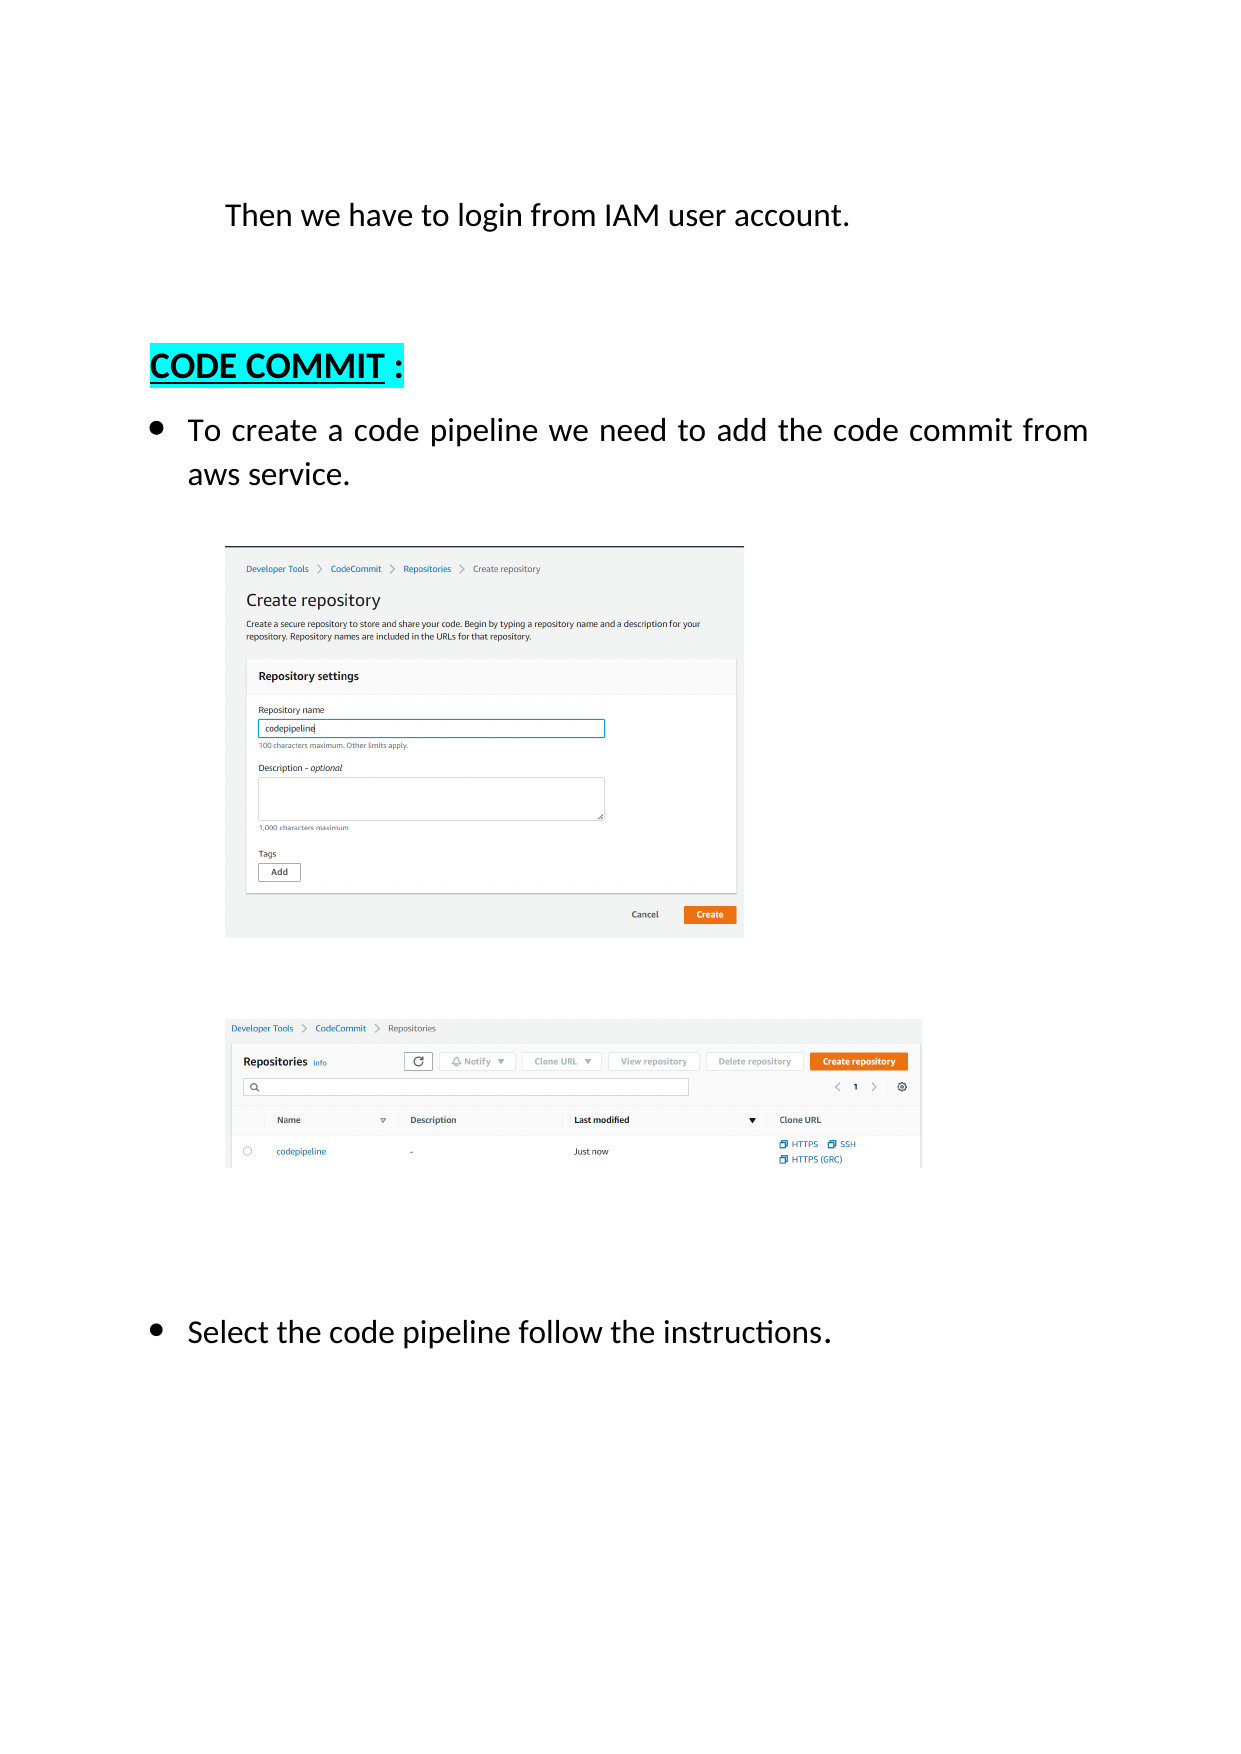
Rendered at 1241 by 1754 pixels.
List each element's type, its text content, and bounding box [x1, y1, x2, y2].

list Select the code pipeline follow the instructions. [150, 1307, 1090, 1353]
list To create a code pipeline we need to add the code commit from aws service. [150, 409, 1090, 493]
picture [225, 1019, 923, 1168]
list Then we have to login from IAM user account. [225, 194, 1090, 235]
text CODE COMMIT : [150, 342, 1090, 388]
picture [225, 546, 745, 938]
